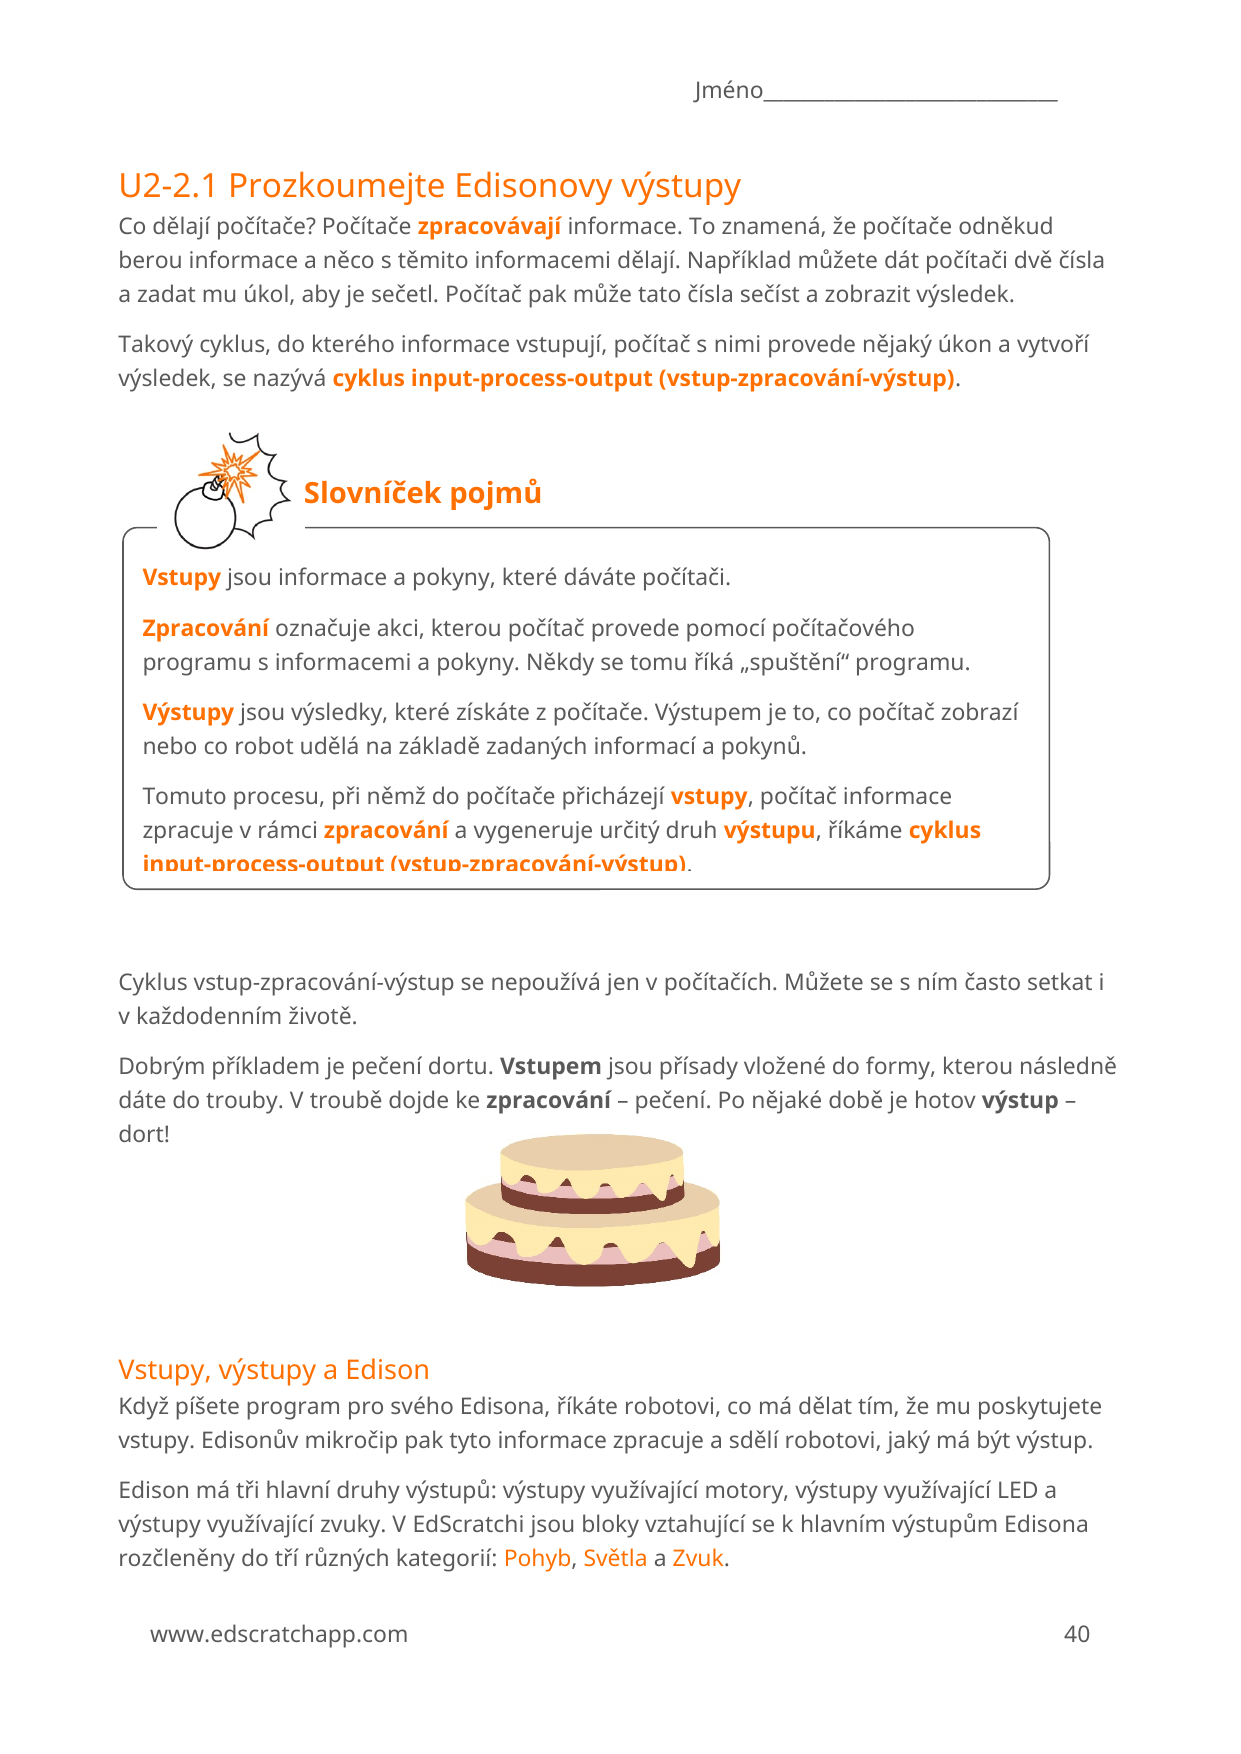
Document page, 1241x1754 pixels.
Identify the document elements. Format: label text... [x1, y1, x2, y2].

text Když píšete program pro svého Edisona, říkáte robotovi, co má dělat tím, že mu poskytujete vstupy. Edisonův mikročip pak tyto informace zpracuje a sdělí robotovi, jaký má být výstup. [118, 1390, 1122, 1455]
text Cyklus vstup-zpracování-výstup se nepoužívá jen v počítačích. Můžete se s ním často setkat i v každodenním životě. [118, 966, 1122, 1031]
subtitle Vstupy, výstupy a Edison [118, 1350, 1122, 1387]
text Co dělají počítače? Počítače zpracovávají informace. To znamená, že počítače odněkud berou informace a něco s těmito informacemi dělají. Například můžete dát počítači dvě čísla a zadat mu úkol, aby je sečetl. Počítač pak může tato čísla sečíst a zobrazit výsledek. [118, 210, 1122, 309]
text Dobrým příkladem je pečení dortu. Vstupem jsou přísady vložené do formy, kterou následně dáte do trouby. V troubě dojde ke zpracování – pečení. Po nějaké době je hotov výstup – dort! [118, 1050, 1122, 1149]
picture [457, 1122, 725, 1297]
subtitle U2-2.1 Prozkoumejte Edisonovy výstupy [118, 161, 1122, 207]
picture [157, 415, 305, 564]
text Takový cyklus, do kterého informace vstupují, počítač s nimi provede nějaký úkon a vytvoří výsledek, se nazývá cyklus input-process-output (vstup-zpracování-výstup). [118, 328, 1122, 393]
text Edison má tři hlavní druhy výstupů: výstupy využívající motory, výstupy využívající LED a výstupy využívající zvuky. V EdScratchi jsou bloky vztahující se k hlavním výstupům Edisona rozčleněny do tří různých kategorií: Pohyb, Světla a Zvuk. [118, 1474, 1122, 1573]
